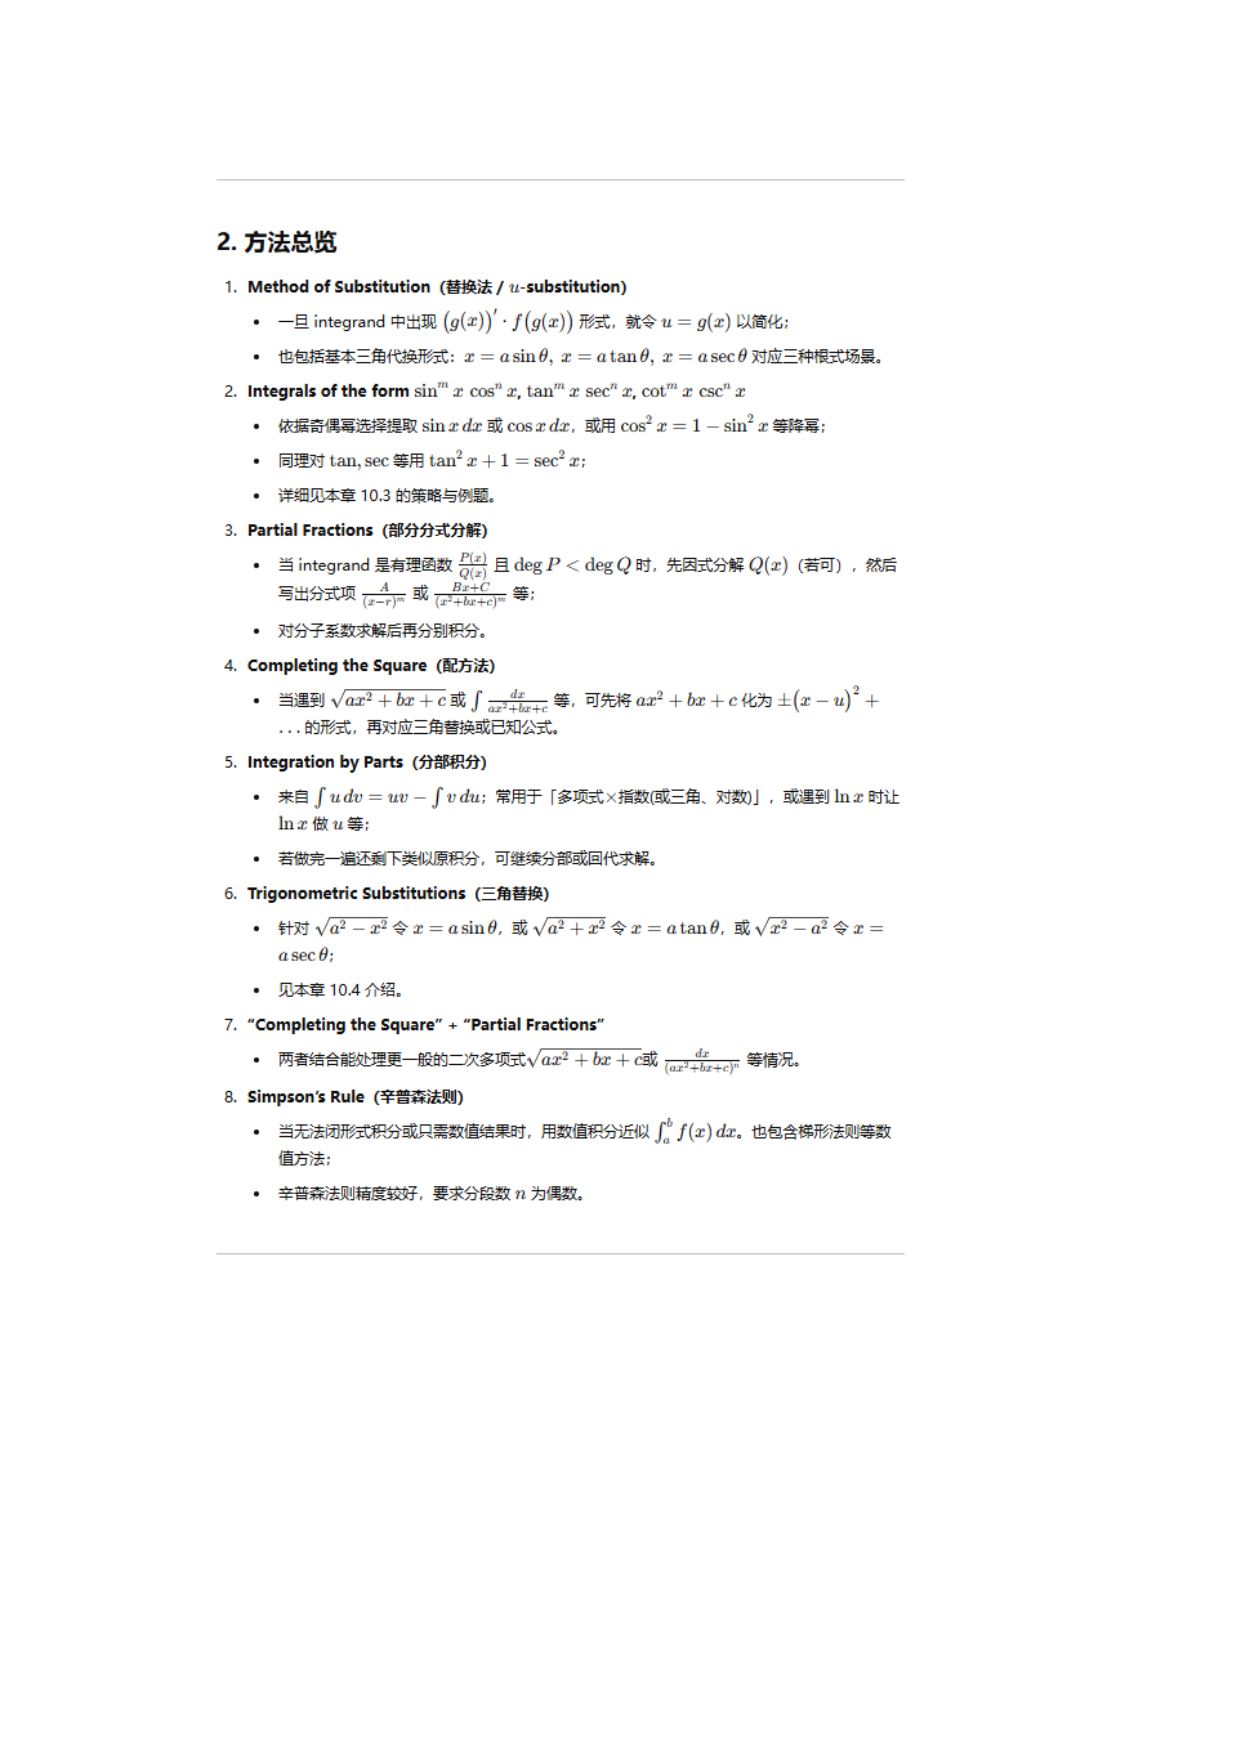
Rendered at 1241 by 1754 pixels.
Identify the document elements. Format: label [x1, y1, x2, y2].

picture [187, 152, 1053, 1270]
